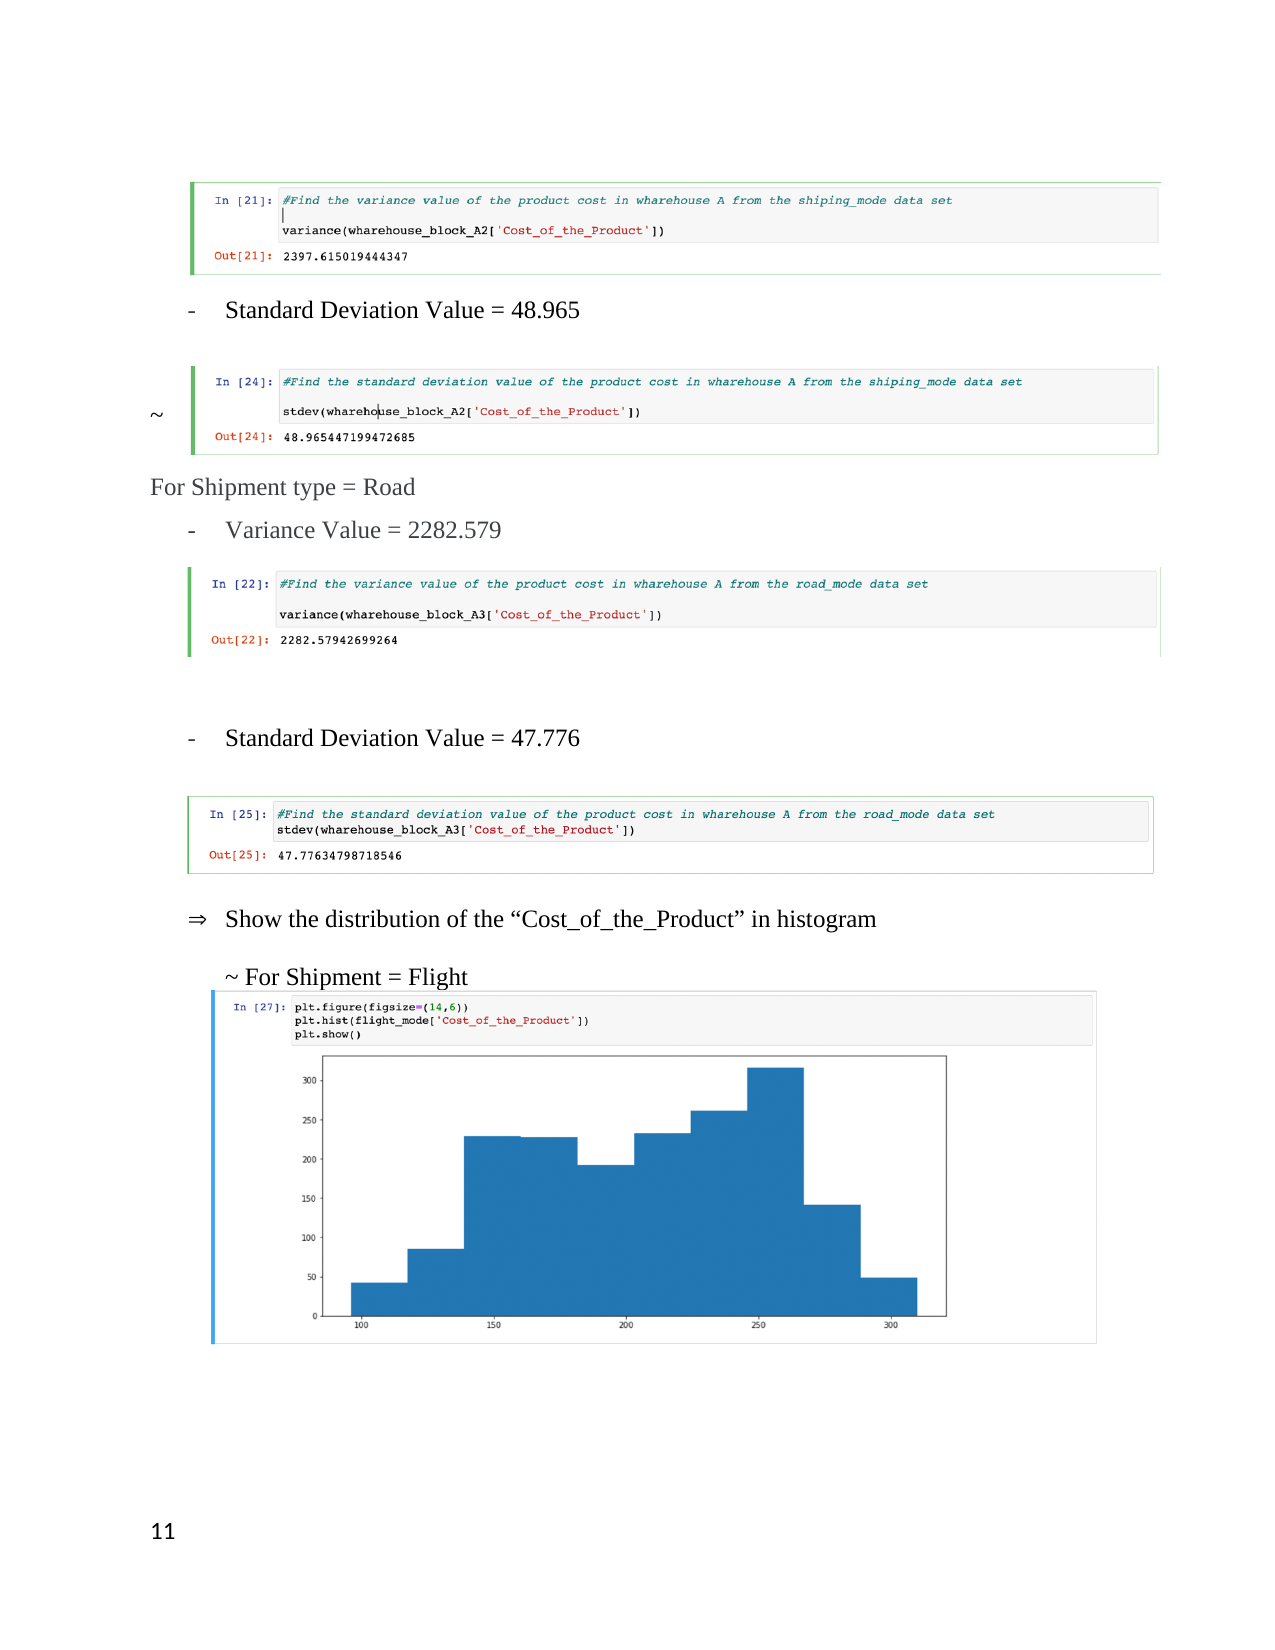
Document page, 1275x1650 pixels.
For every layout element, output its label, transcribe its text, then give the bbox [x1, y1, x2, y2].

picture [209, 207, 1101, 562]
picture [201, 1139, 1102, 1499]
list ~ For Shipment = Flight [225, 179, 1125, 207]
picture [208, 660, 1086, 1007]
list ~ For Shipment = Ship [225, 610, 1125, 639]
list ~For Shipment = Road [225, 1041, 1125, 1070]
